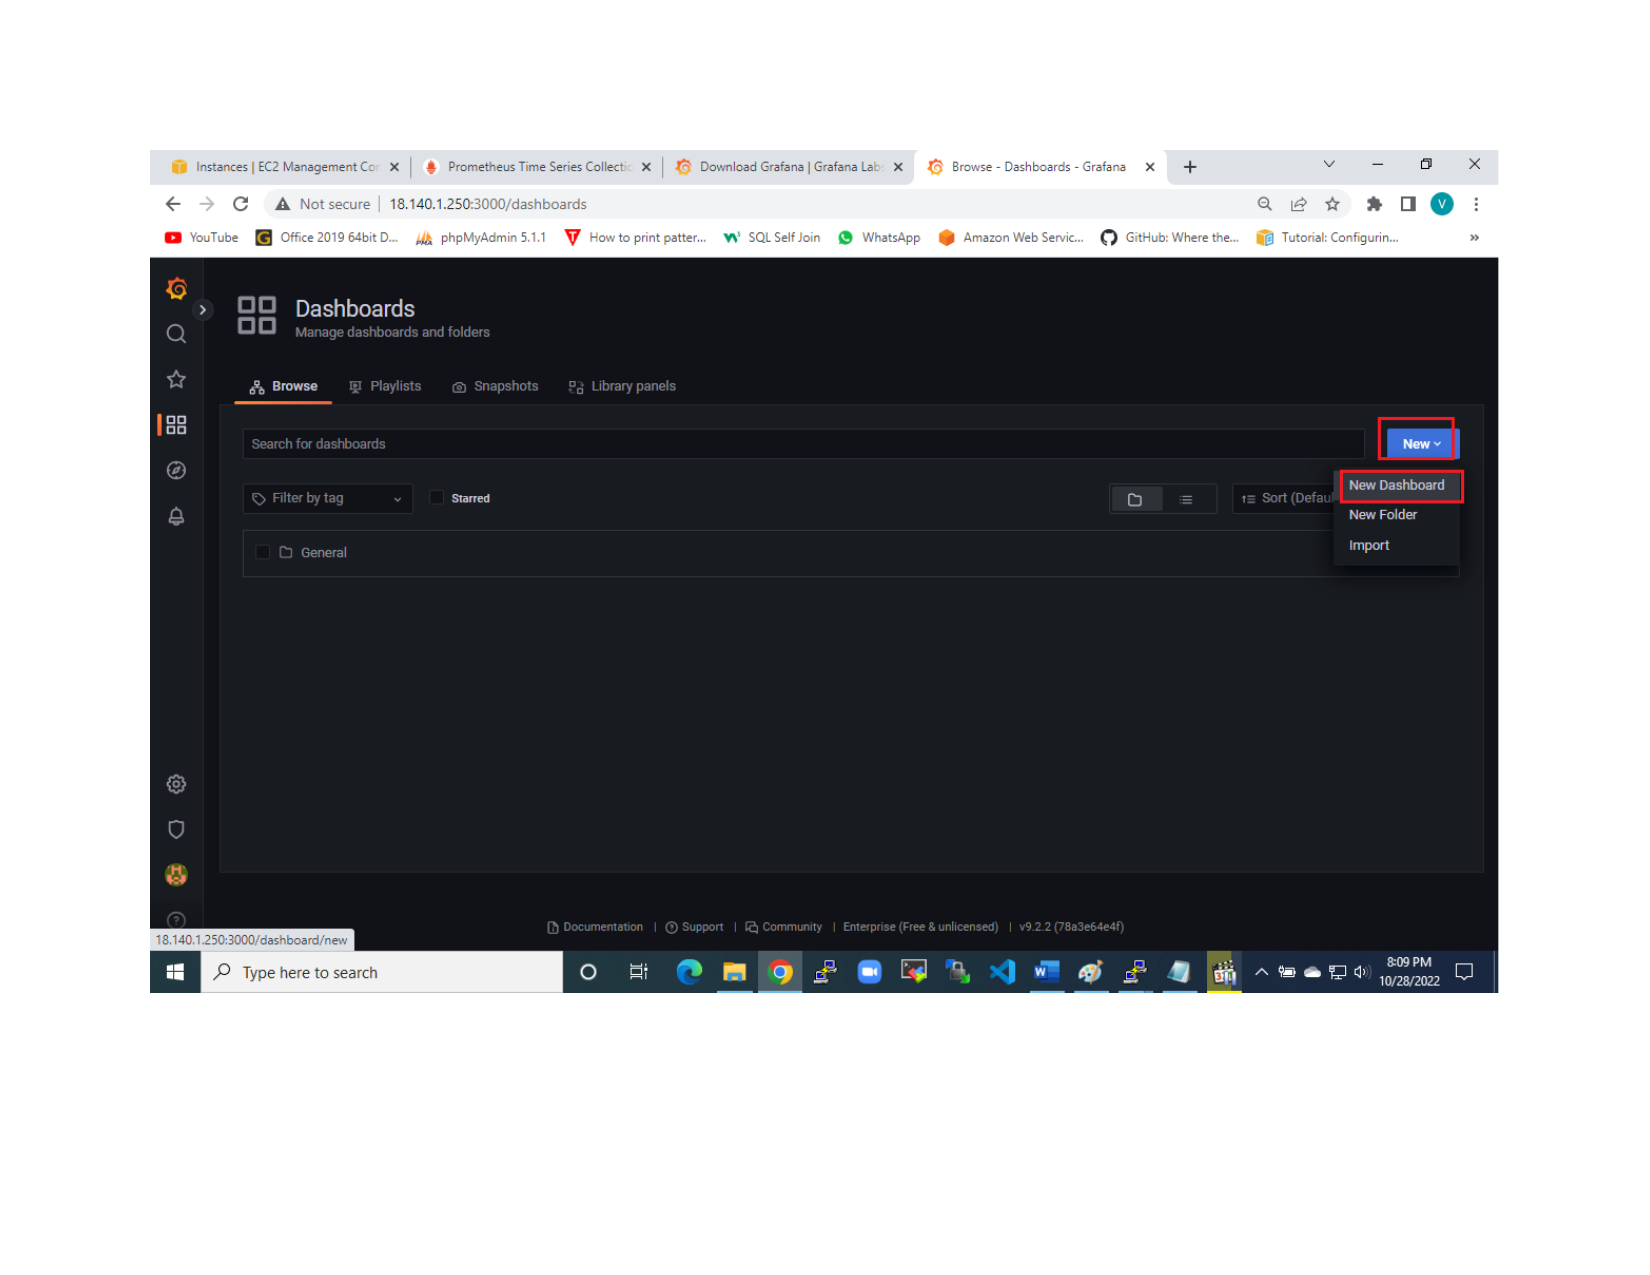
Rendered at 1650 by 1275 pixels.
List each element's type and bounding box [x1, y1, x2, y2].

picture [150, 150, 1499, 993]
